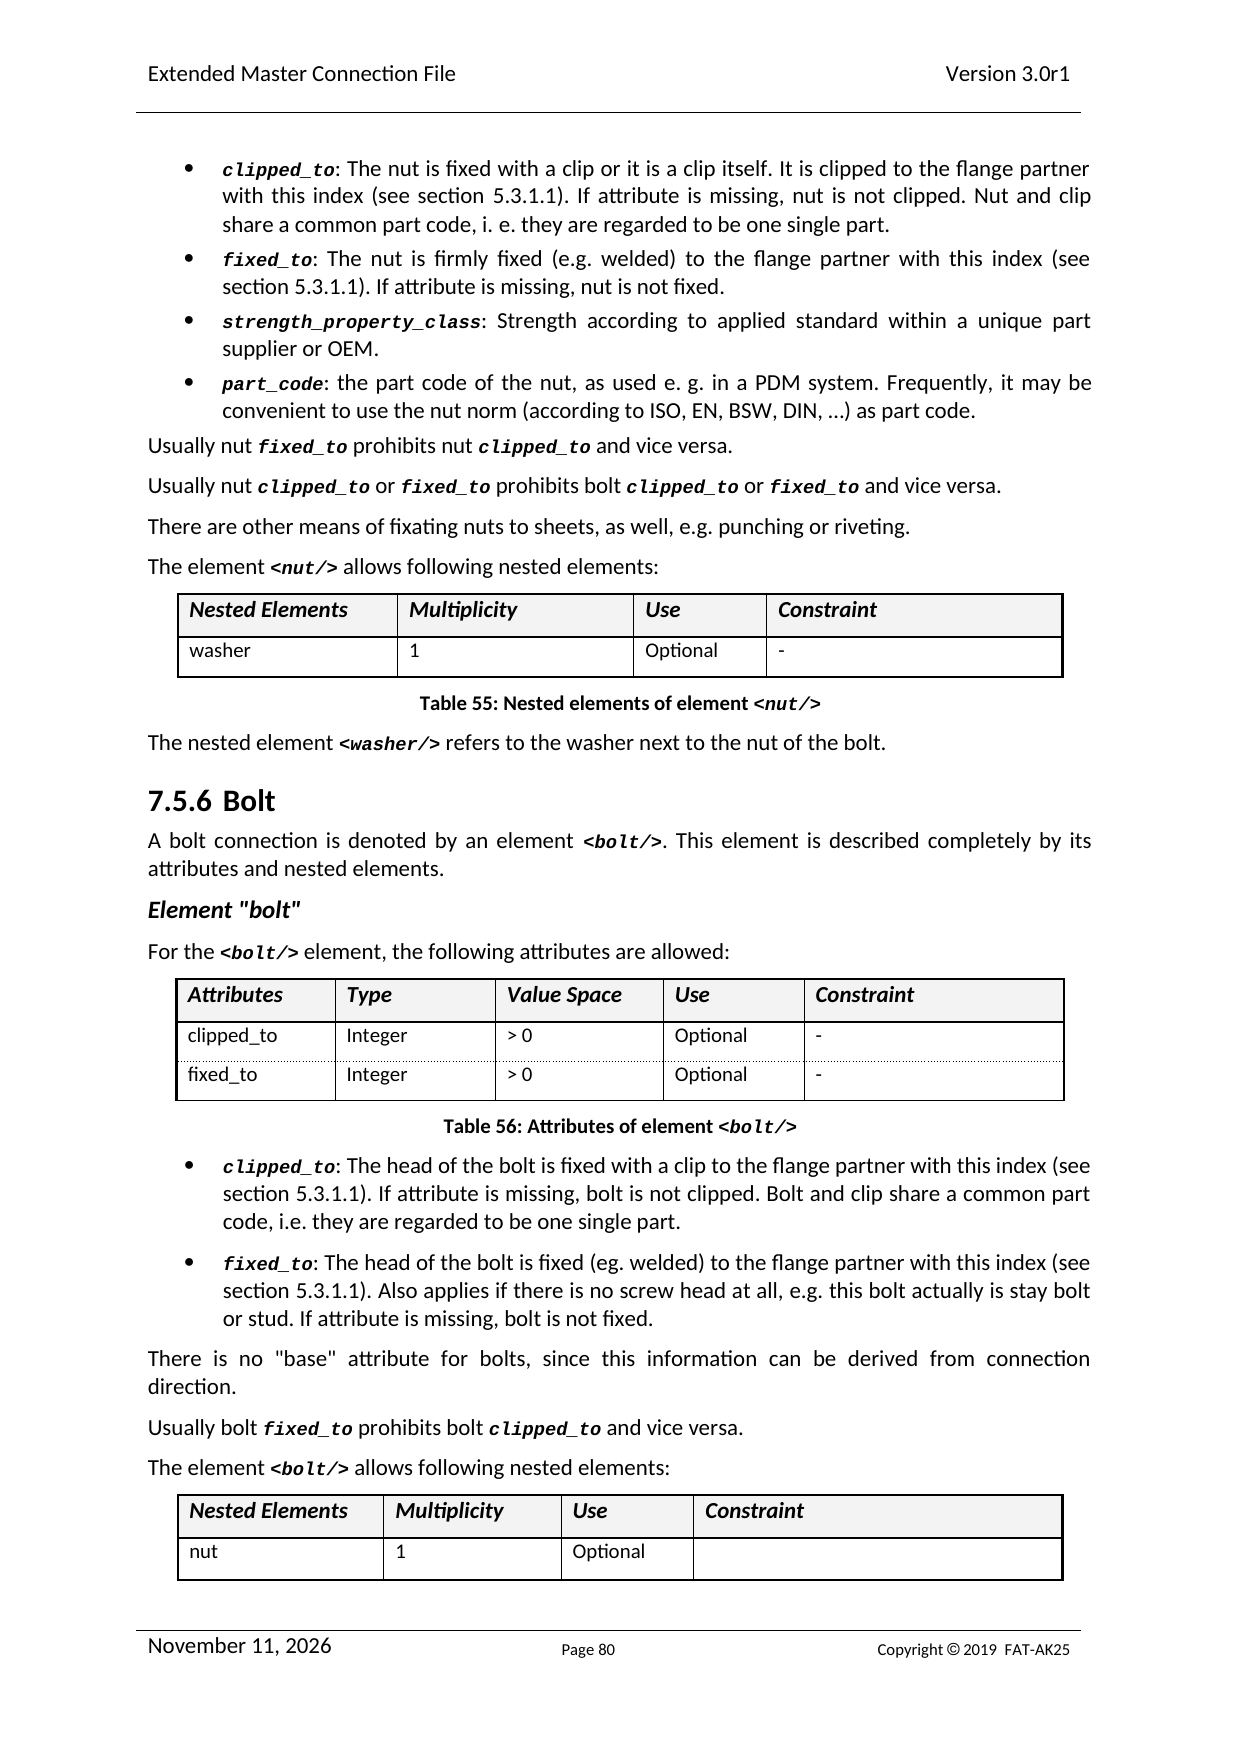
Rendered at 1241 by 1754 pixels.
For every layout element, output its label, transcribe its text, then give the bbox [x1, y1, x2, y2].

list strength_property_class: Strength according to applied standard within a unique part supplier or OEM. [185, 306, 1092, 362]
text Table 55: Nested elements of element <nut/> [148, 690, 1092, 716]
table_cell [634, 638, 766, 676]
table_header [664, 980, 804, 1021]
text The element <nut/> allows following nested elements: [148, 552, 1092, 580]
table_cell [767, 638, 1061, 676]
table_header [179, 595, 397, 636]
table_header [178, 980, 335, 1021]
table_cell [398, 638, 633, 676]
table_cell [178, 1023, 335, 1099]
text The nested element <washer/> refers to the washer next to the nut of the bolt. [148, 728, 1092, 756]
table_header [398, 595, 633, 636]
text There are other means of fixating nuts to sheets, as well, e.g. punching or riveting. [148, 512, 1092, 540]
list clipped_to: The head of the bolt is fixed with a clip to the flange partner with this index (see section 5.3.1.1). If attribute is missing, bolt is not clipped. Bolt and clip share a common part code, i.e. they are regarded to be one single part. [185, 1151, 1092, 1235]
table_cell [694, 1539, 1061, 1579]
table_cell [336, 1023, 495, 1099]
text A bolt connection is denoted by an element <bolt/>. This element is described completely by its attributes and nested elements. [148, 826, 1092, 882]
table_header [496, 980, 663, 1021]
text Usually bolt fixed_to prohibits bolt clipped_to and vice versa. [148, 1413, 1092, 1441]
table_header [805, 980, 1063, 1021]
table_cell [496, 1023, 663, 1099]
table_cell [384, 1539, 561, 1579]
text The element <bolt/> allows following nested elements: [148, 1453, 1092, 1482]
text Usually nut fixed_to prohibits nut clipped_to and vice versa. [148, 431, 1092, 459]
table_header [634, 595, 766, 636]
list clipped_to: The nut is fixed with a clip or it is a clip itself. It is clipped to the flange partner with this index (see section 5.3.1.1). If attribute is missing, nut is not clipped. Nut and clip share a common part code, i. e. they are regarded to be one single part. [185, 154, 1092, 238]
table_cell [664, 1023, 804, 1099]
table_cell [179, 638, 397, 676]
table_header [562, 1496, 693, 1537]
text Usually nut clipped_to or fixed_to prohibits bolt clipped_to or fixed_to and vice versa. [148, 471, 1092, 499]
subtitle Element "bolt" [148, 894, 1092, 925]
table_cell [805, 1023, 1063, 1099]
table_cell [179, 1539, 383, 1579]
list part_code: the part code of the nut, as used e. g. in a PDM system. Frequently, it may be convenient to use the nut norm (according to ISO, EN, BSW, DIN, …) as part code. [185, 368, 1092, 424]
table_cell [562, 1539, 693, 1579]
list fixed_to: The head of the bolt is fixed (eg. welded) to the flange partner with this index (see section 5.3.1.1). Also applies if there is no screw head at all, e.g. this bolt actually is stay bolt or stud. If attribute is missing, bolt is not fixed. [185, 1248, 1092, 1332]
list fixed_to: The nut is firmly fixed (e.g. welded) to the flange partner with this index (see section 5.3.1.1). If attribute is missing, nut is not fixed. [185, 244, 1092, 300]
text Table 56: Attributes of element <bolt/> [148, 1113, 1092, 1139]
subtitle Bolt [148, 781, 1092, 819]
text For the <bolt/> element, the following attributes are allowed: [148, 937, 1092, 965]
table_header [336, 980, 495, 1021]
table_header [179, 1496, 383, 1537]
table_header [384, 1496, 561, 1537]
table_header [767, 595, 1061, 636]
text There is no "base" attribute for bolts, since this information can be derived from connection direction. [148, 1344, 1092, 1401]
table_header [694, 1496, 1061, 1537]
